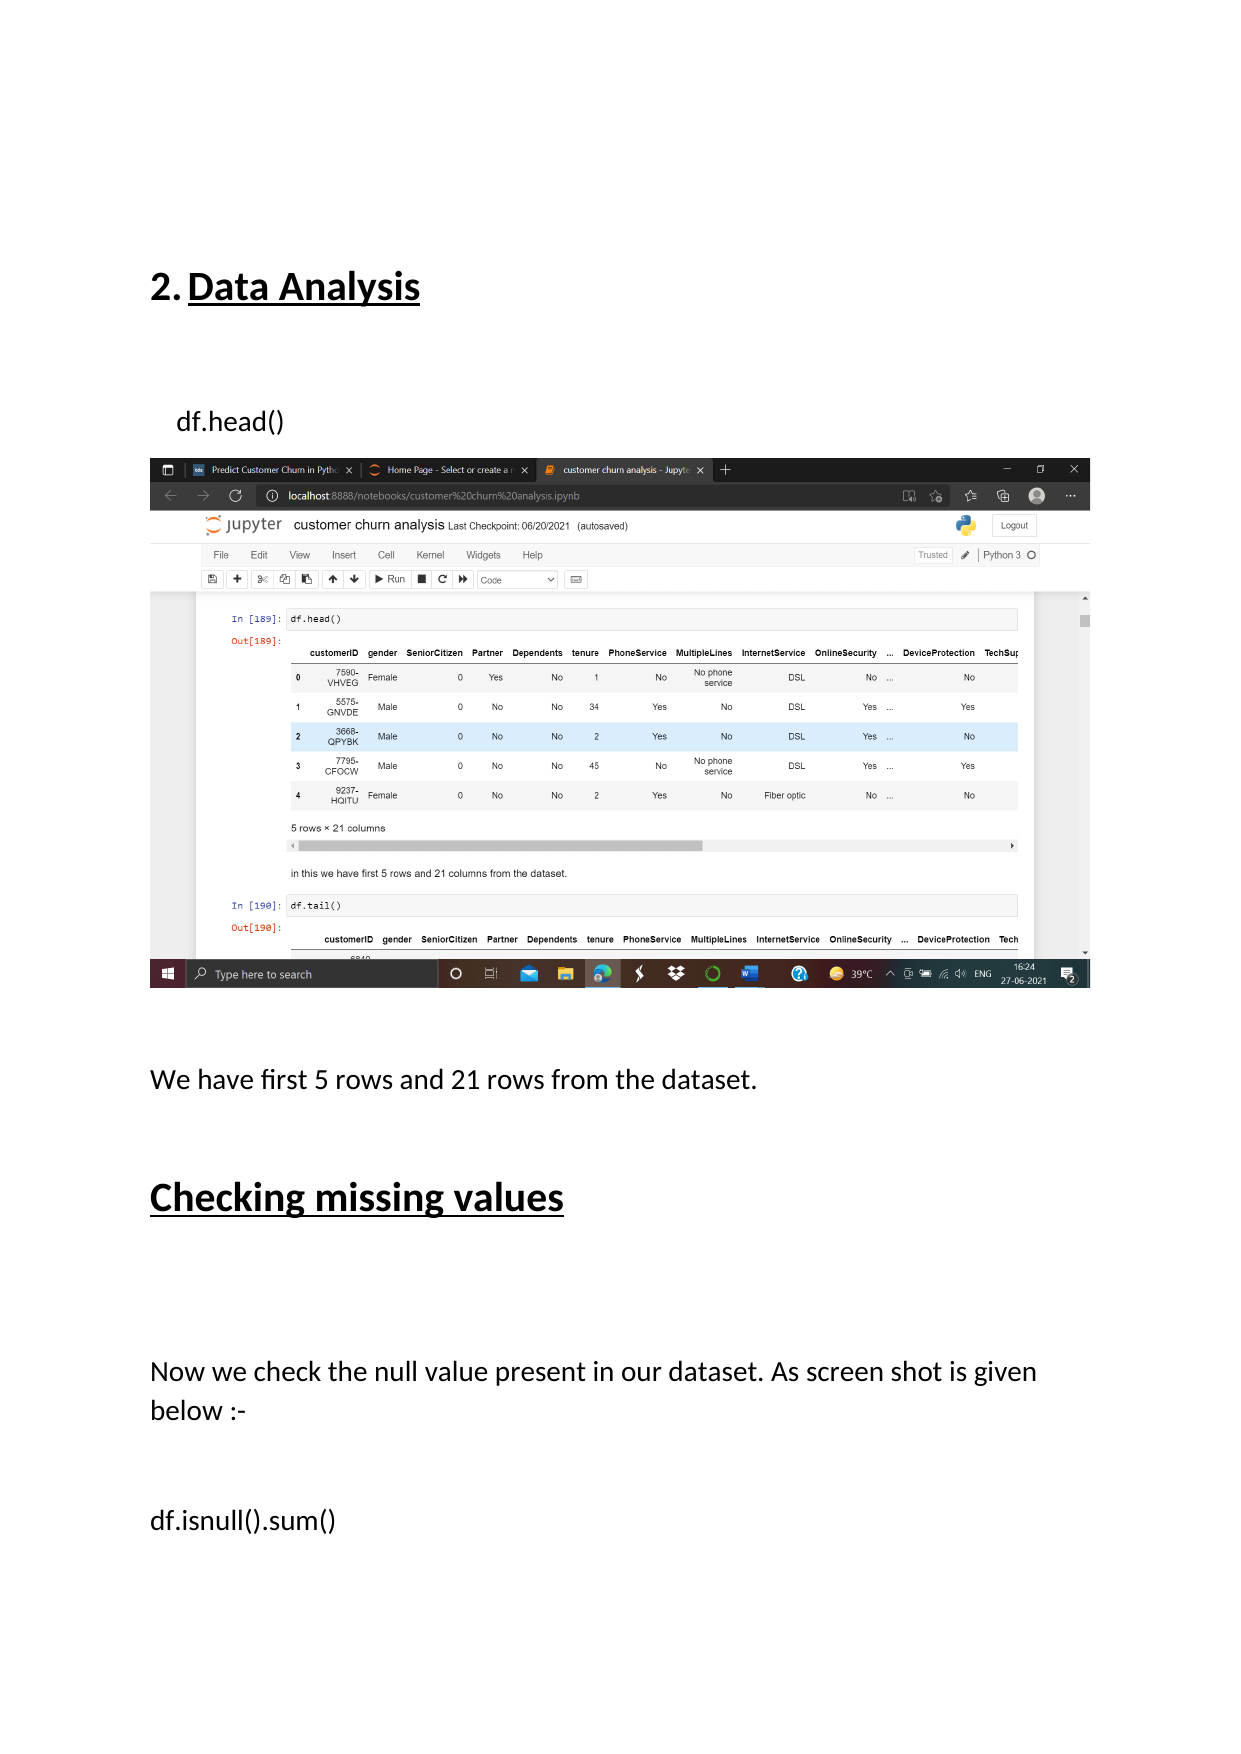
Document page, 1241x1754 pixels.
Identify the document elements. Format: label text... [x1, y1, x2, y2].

text df.isnull().sum() [150, 1502, 1090, 1537]
text We have first 5 rows and 21 rows from the dataset. [150, 1061, 1090, 1097]
text df.head() [150, 403, 1090, 439]
picture [150, 458, 1091, 988]
text Checking missing values [150, 1171, 1090, 1222]
list Data Analysis [150, 260, 1090, 311]
text Now we check the null value present in our dataset. As screen shot is given below :- [150, 1353, 1090, 1427]
